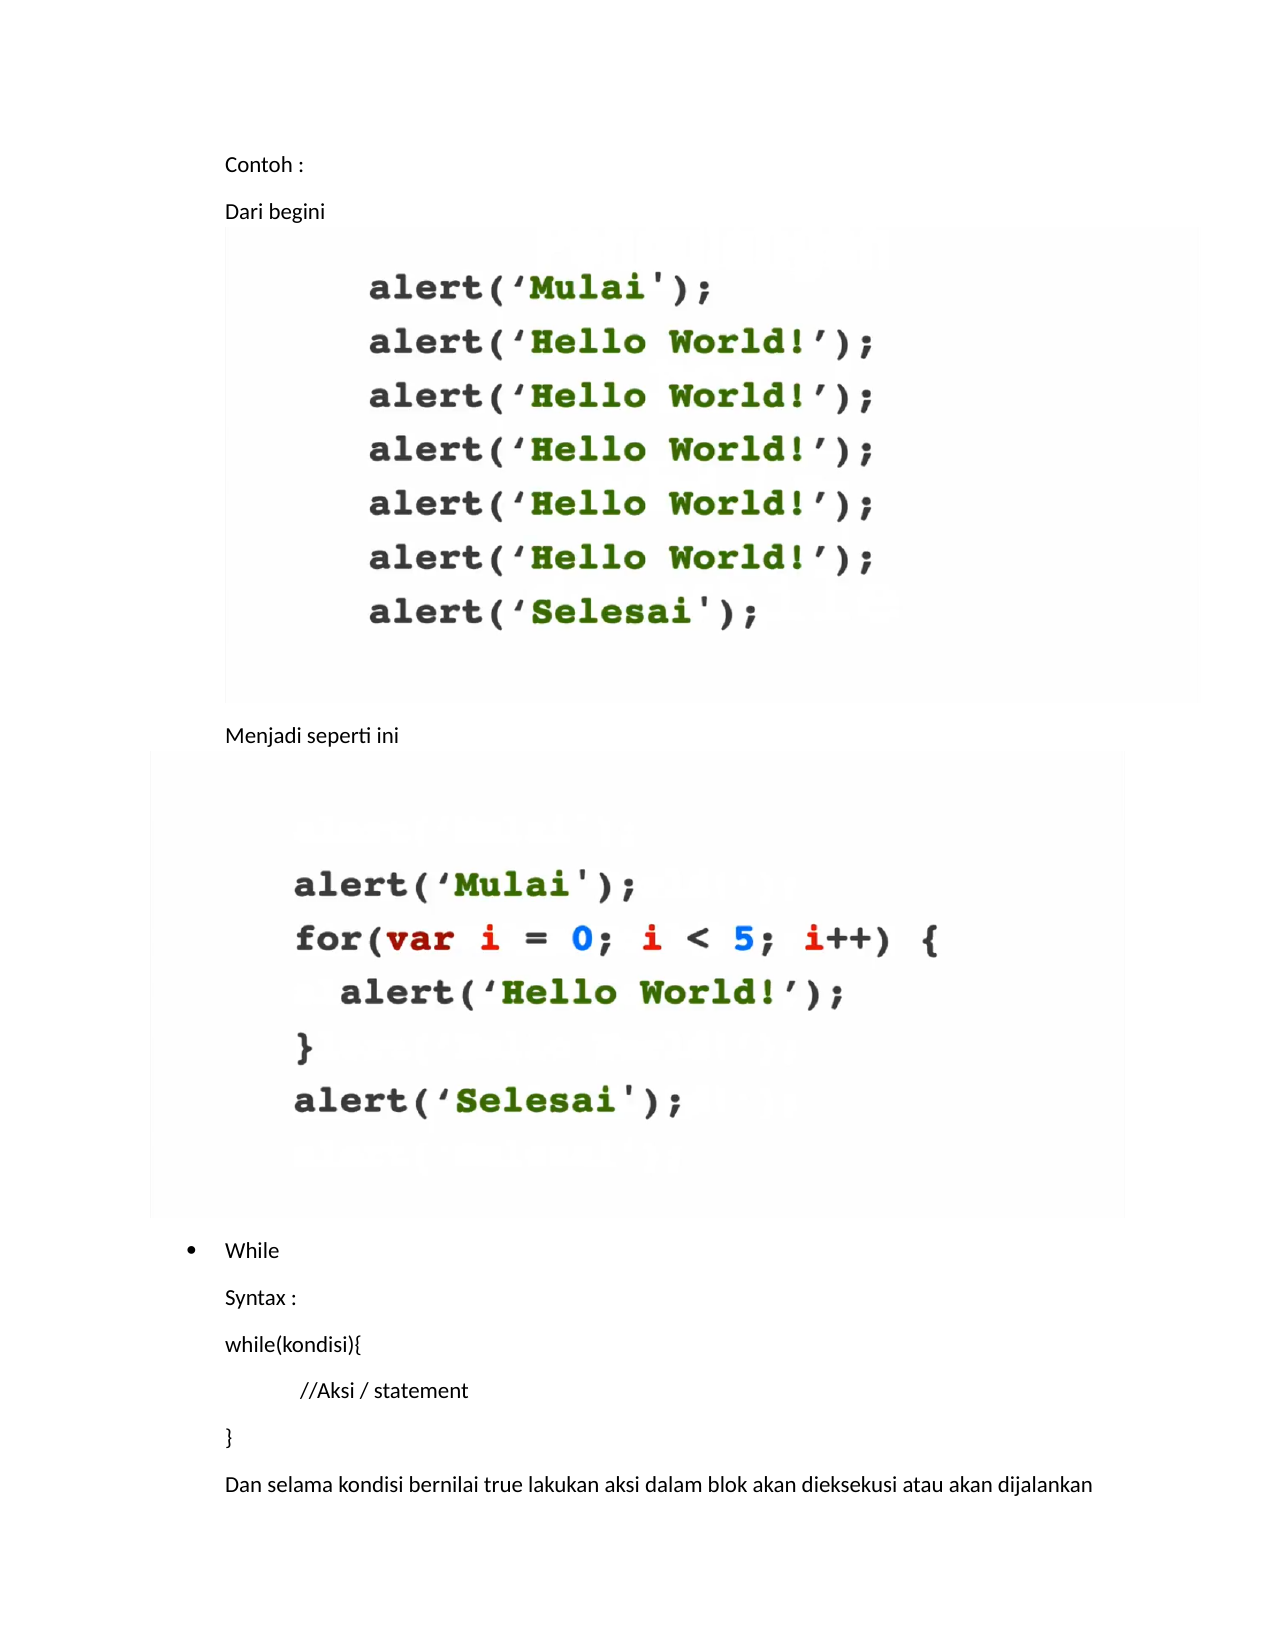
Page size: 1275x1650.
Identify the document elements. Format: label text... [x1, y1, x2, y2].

text Syntax : [225, 1283, 1125, 1311]
text Dan selama kondisi bernilai true lakukan aksi dalam blok akan dieksekusi atau akan dijalankan [150, 1470, 1125, 1498]
text Contoh : [225, 150, 1125, 178]
picture [225, 227, 1200, 703]
text while(kondisi){ [225, 1330, 1125, 1358]
picture [150, 751, 1125, 1218]
text Dari begini [225, 197, 1125, 227]
text Menjadi seperti ini [150, 721, 1125, 751]
list While [187, 1236, 1125, 1264]
text } [150, 1423, 1125, 1452]
text //Aksi / statement [225, 1377, 1125, 1405]
